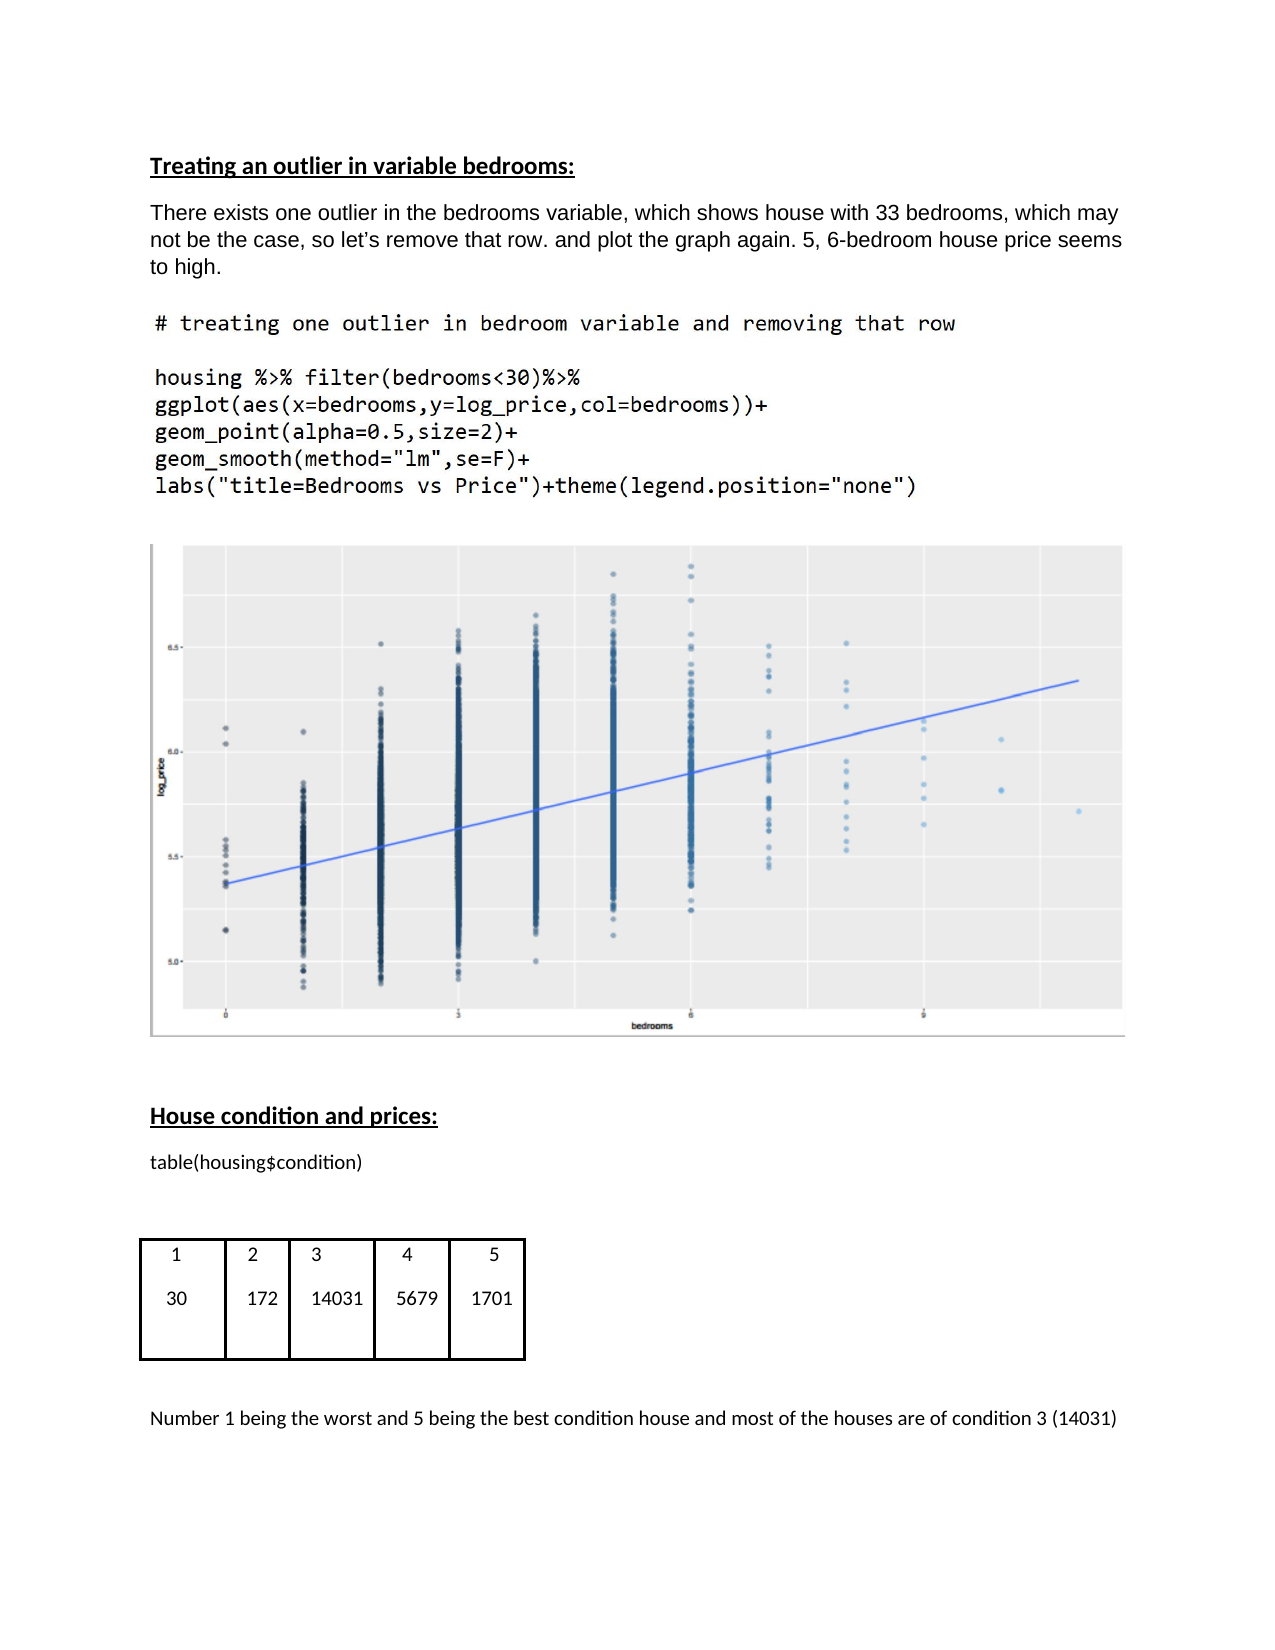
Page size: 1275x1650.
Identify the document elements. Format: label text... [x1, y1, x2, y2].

text Number 1 being the worst and 5 being the best condition house and most of the houses are of condition 3 (14031) [150, 1405, 1125, 1431]
table_header 1 30 [142, 1241, 224, 1358]
table_header 4 5679 [376, 1241, 448, 1358]
text Treating an outlier in variable bedrooms: [150, 150, 1125, 181]
text table(housing$condition) [150, 1149, 1125, 1175]
picture [150, 544, 1125, 1037]
text House condition and prices: [150, 1100, 1125, 1130]
table_header 5 1701 [451, 1241, 523, 1358]
table_header 2 172 [227, 1241, 288, 1358]
picture [150, 297, 1066, 526]
text There exists one outlier in the bedrooms variable, which shows house with 33 bedrooms, which may not be the case, so let’s remove that row. and plot the graph again. 5, 6-bedroom house price seems to high. [150, 199, 1125, 279]
table_header 3 14031 [291, 1241, 373, 1358]
